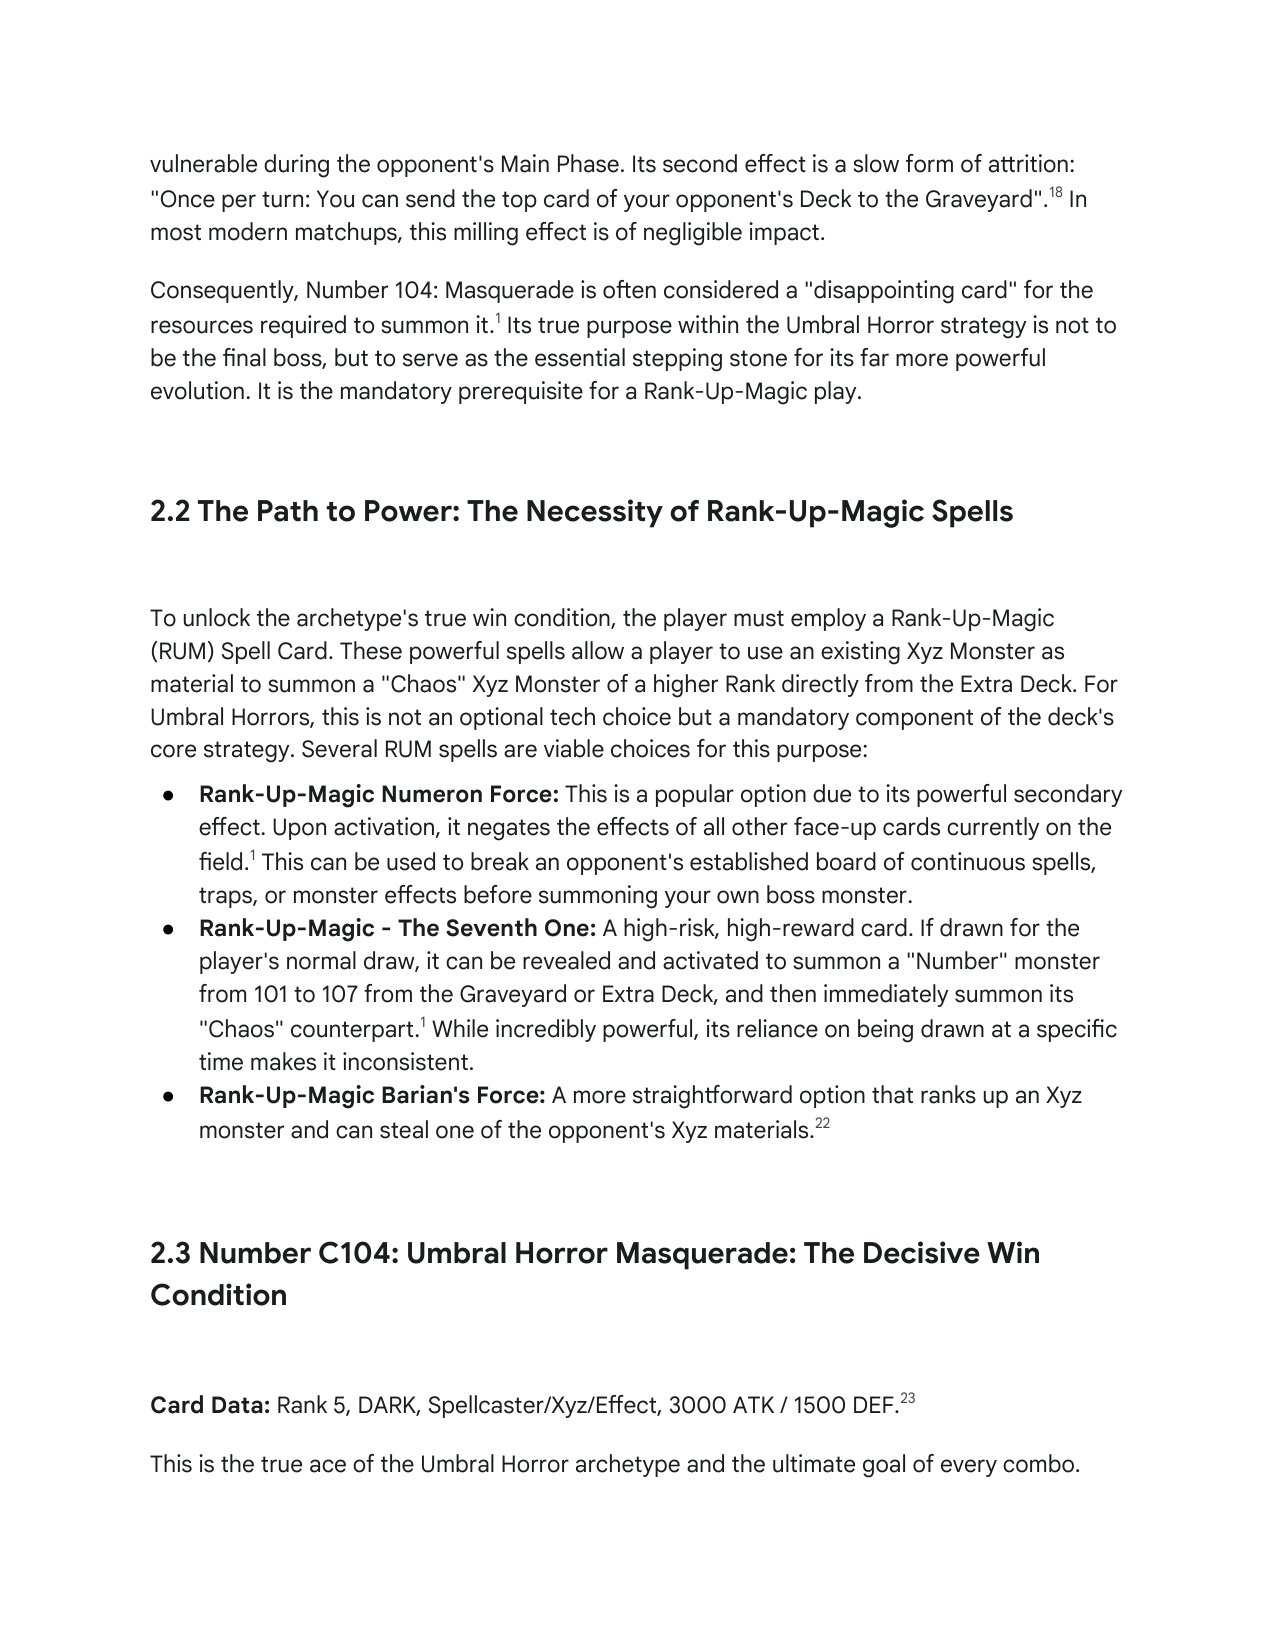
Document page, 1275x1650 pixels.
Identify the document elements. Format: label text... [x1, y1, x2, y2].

text Card Data: Rank 5, DARK, Spellcaster/Xyz/Effect, 3000 ATK / 1500 DEF.23 [150, 1389, 1125, 1421]
text Consequently, Number 104: Masquerade is often considered a "disappointing card" for the resources required to summon it.1 Its true purpose within the Umbral Horror strategy is not to be the final boss, but to serve as the essential stepping stone for its far more powerful evolution. It is the mandatory prerequisite for a Rank-Up-Magic play. [150, 276, 1125, 406]
list Rank-Up-Magic Barian's Force: A more straightforward option that ranks up an Xyz monster and can steal one of the opponent's Xyz materials.22 [161, 1081, 1125, 1146]
list Rank-Up-Magic - The Seventh One: A high-risk, high-reward card. If drawn for the player's normal draw, it can be revealed and activated to summon a "Number" monster from 101 to 107 from the Graveyard or Extra Deck, and then immediately summon its "Chaos" counterpart.1 While incredibly powerful, its reliance on being drawn at a specific time makes it inconsistent. [161, 914, 1125, 1077]
subtitle 2.3 Number C104: Umbral Horror Masquerade: The Decisive Win Condition [150, 1236, 1125, 1314]
subtitle 2.2 The Path to Power: The Necessity of Rank-Up-Magic Spells [150, 493, 1125, 529]
list Rank-Up-Magic Numeron Force: This is a popular option due to its powerful secondary effect. Upon activation, it negates the effects of all other face-up cards currently on the field.1 This can be used to break an opponent's established board of continuous spells, traps, or monster effects before summoning your own boss monster. [161, 781, 1125, 911]
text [150, 1450, 1125, 1479]
text To unlock the archetype's true win condition, the player must employ a Rank-Up-Magic (RUM) Spell Card. These powerful spells allow a player to use an existing Xyz Monster as material to summon a "Chaos" Xyz Monster of a higher Rank directly from the Extra Deck. For Umbral Horrors, this is not an optional tech choice but a mandatory component of the deck's core strategy. Several RUM spells are viable choices for this purpose: [150, 604, 1125, 764]
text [150, 150, 1125, 247]
